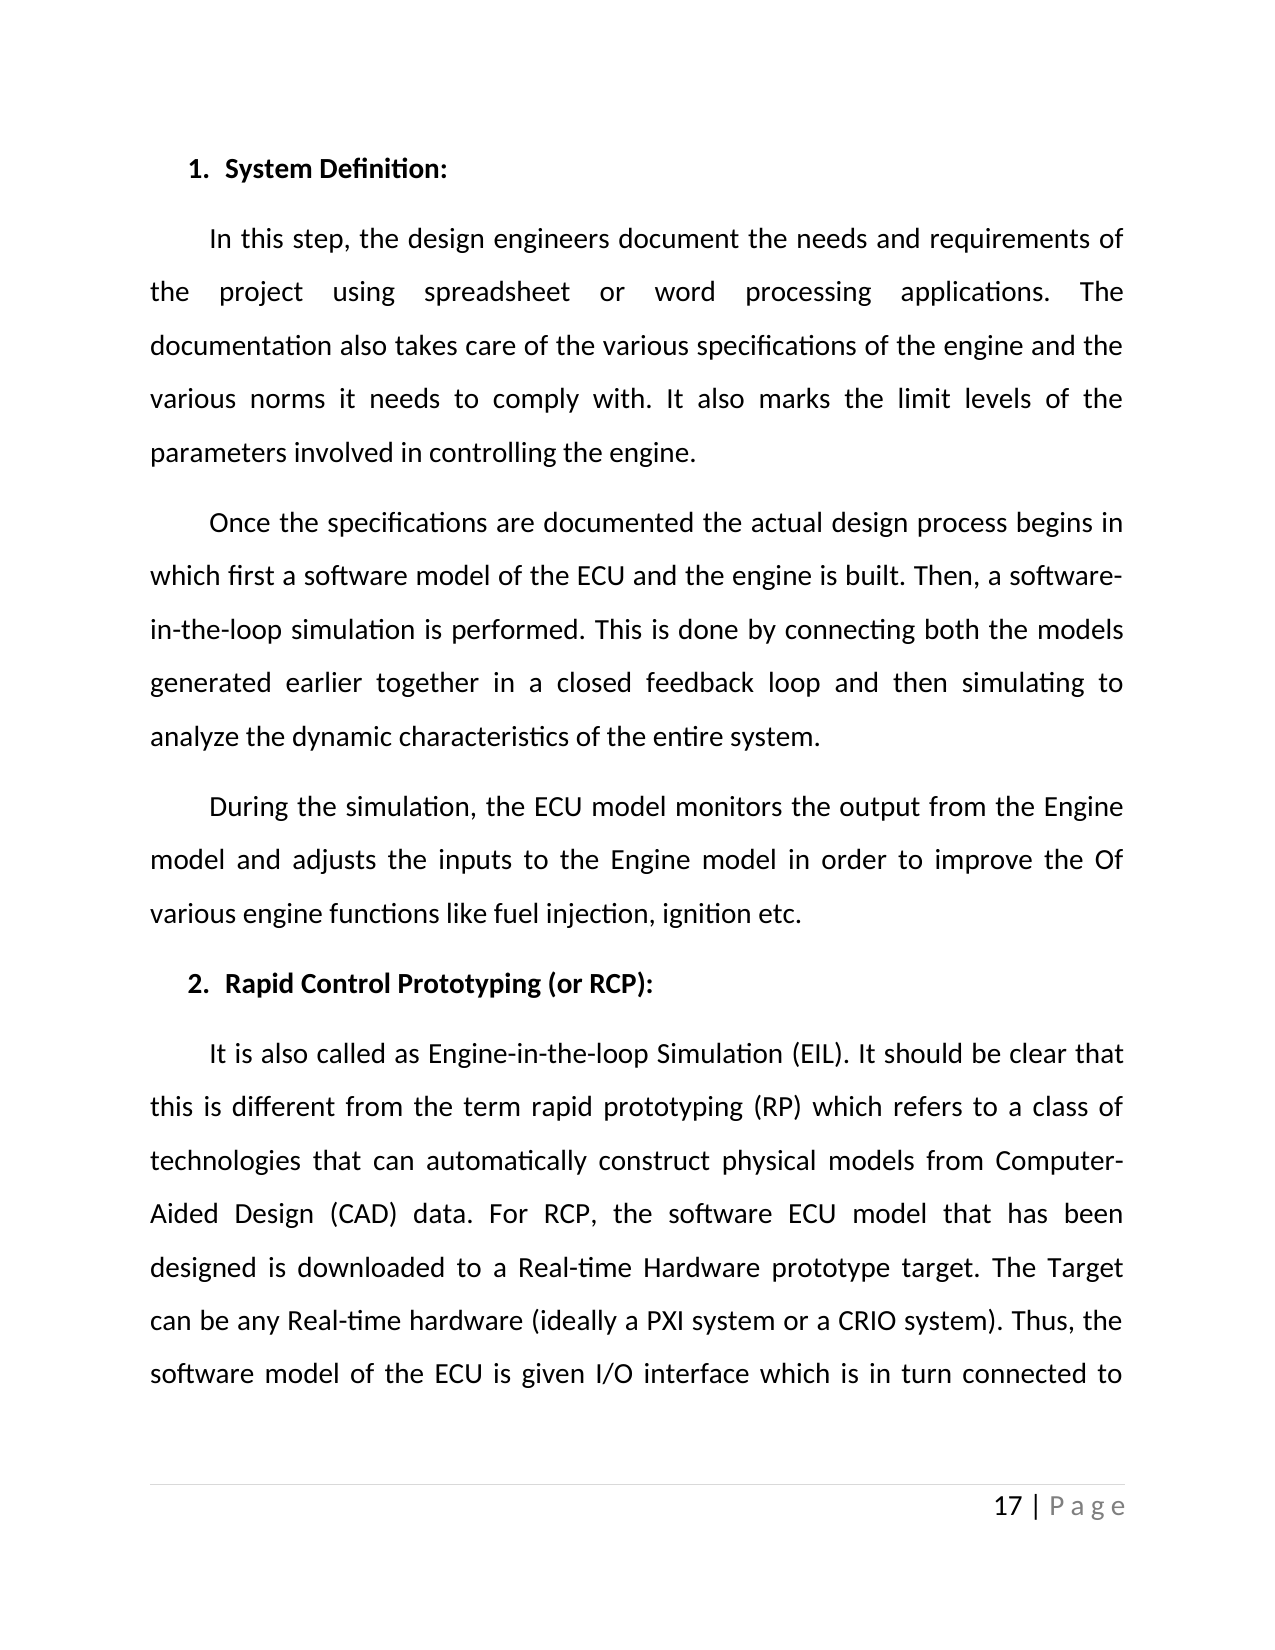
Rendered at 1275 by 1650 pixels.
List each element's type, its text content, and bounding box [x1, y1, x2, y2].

text During the simulation, the ECU model monitors the output from the Engine model and adjusts the inputs to the Engine model in order to improve the Of various engine functions like fuel injection, ignition etc. [150, 788, 1125, 930]
text Once the specifications are documented the actual design process begins in which first a software model of the ECU and the engine is built. Then, a software-in-the-loop simulation is performed. This is done by connecting both the models generated earlier together in a closed feedback loop and then simulating to analyze the dynamic characteristics of the entire system. [150, 504, 1125, 753]
list System Definition: [187, 150, 1125, 186]
text In this step, the design engineers document the needs and requirements of the project using spreadsheet or word processing applications. The documentation also takes care of the various specifications of the engine and the various norms it needs to comply with. It also marks the limit levels of the parameters involved in controlling the engine. [150, 220, 1125, 469]
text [150, 1035, 1125, 1391]
list Rapid Control Prototyping (or RCP): [187, 965, 1125, 1000]
